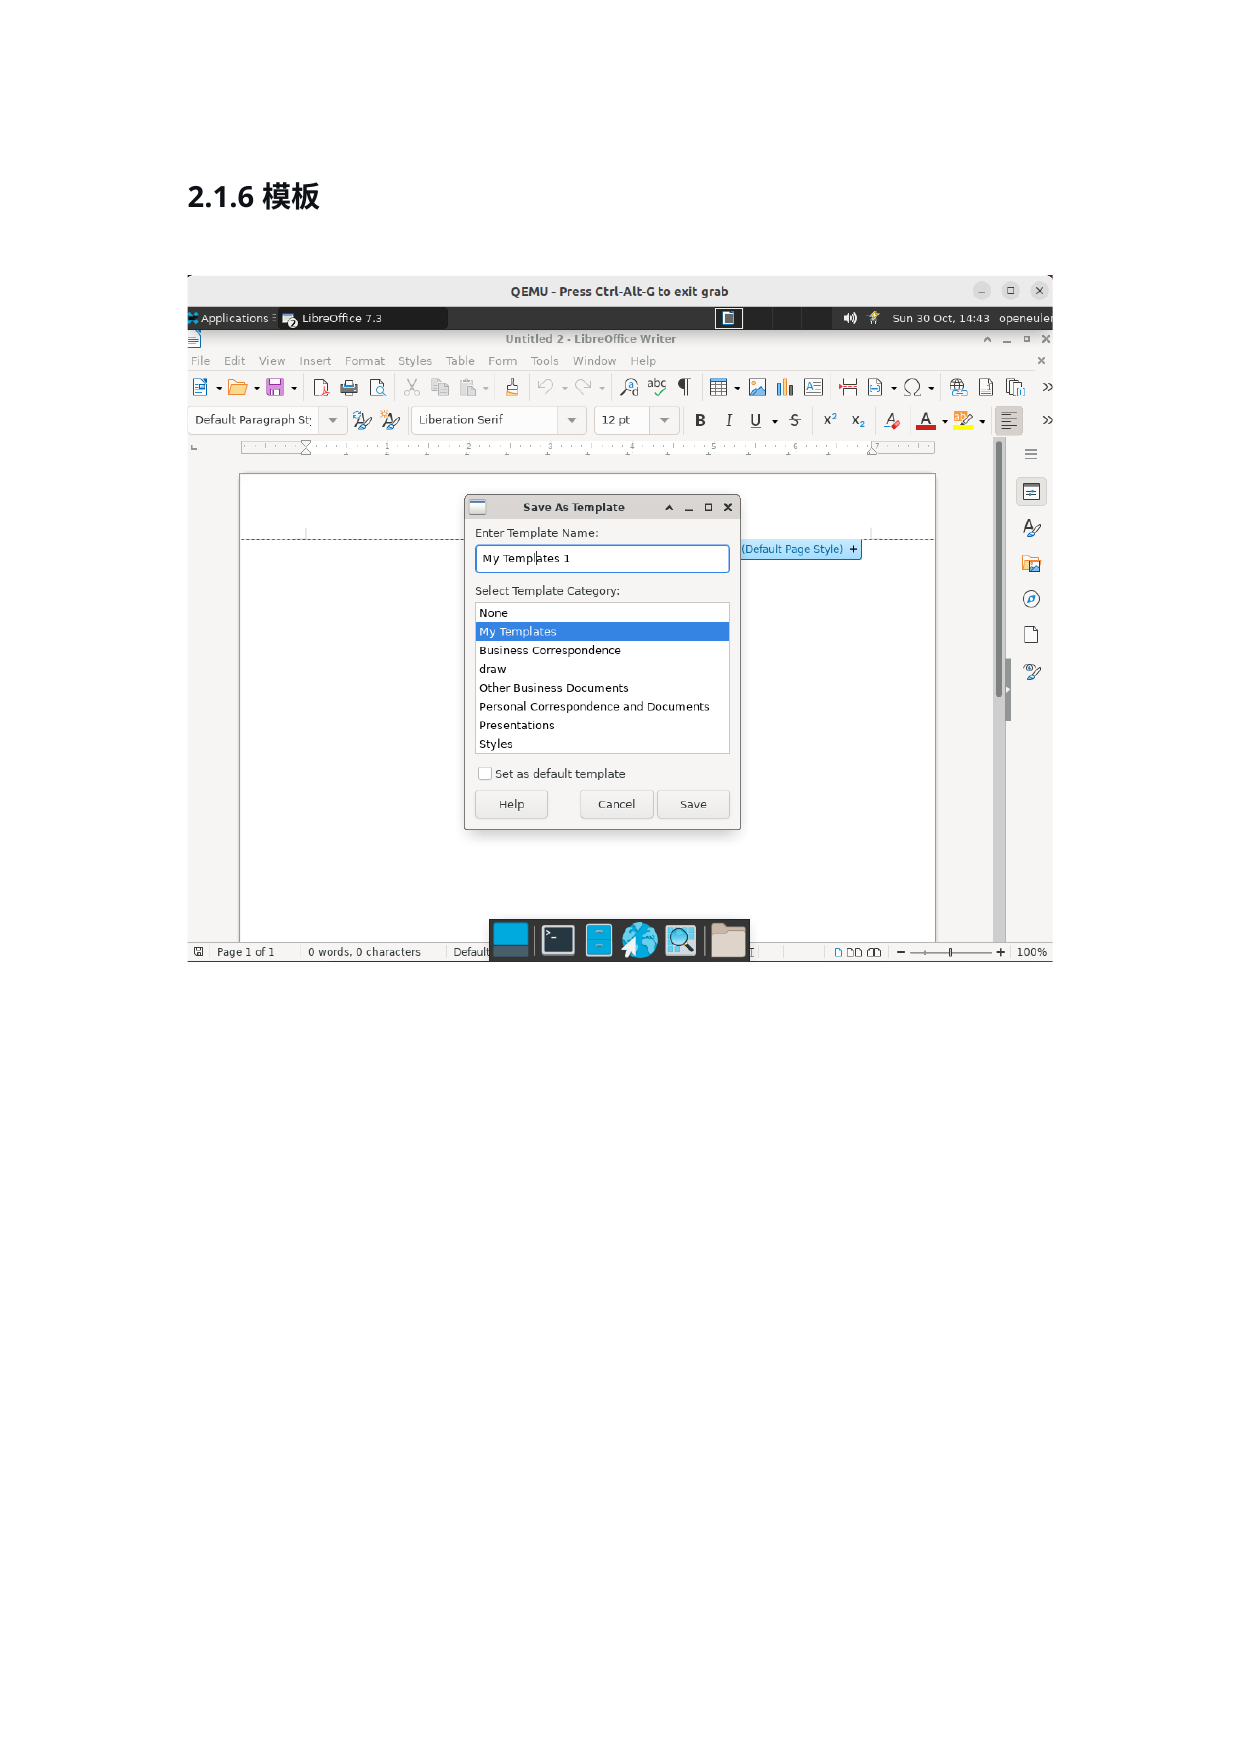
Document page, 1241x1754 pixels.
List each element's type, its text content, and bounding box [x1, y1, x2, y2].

subtitle 2.1.6 模板 [187, 162, 1053, 227]
picture [187, 275, 1053, 962]
